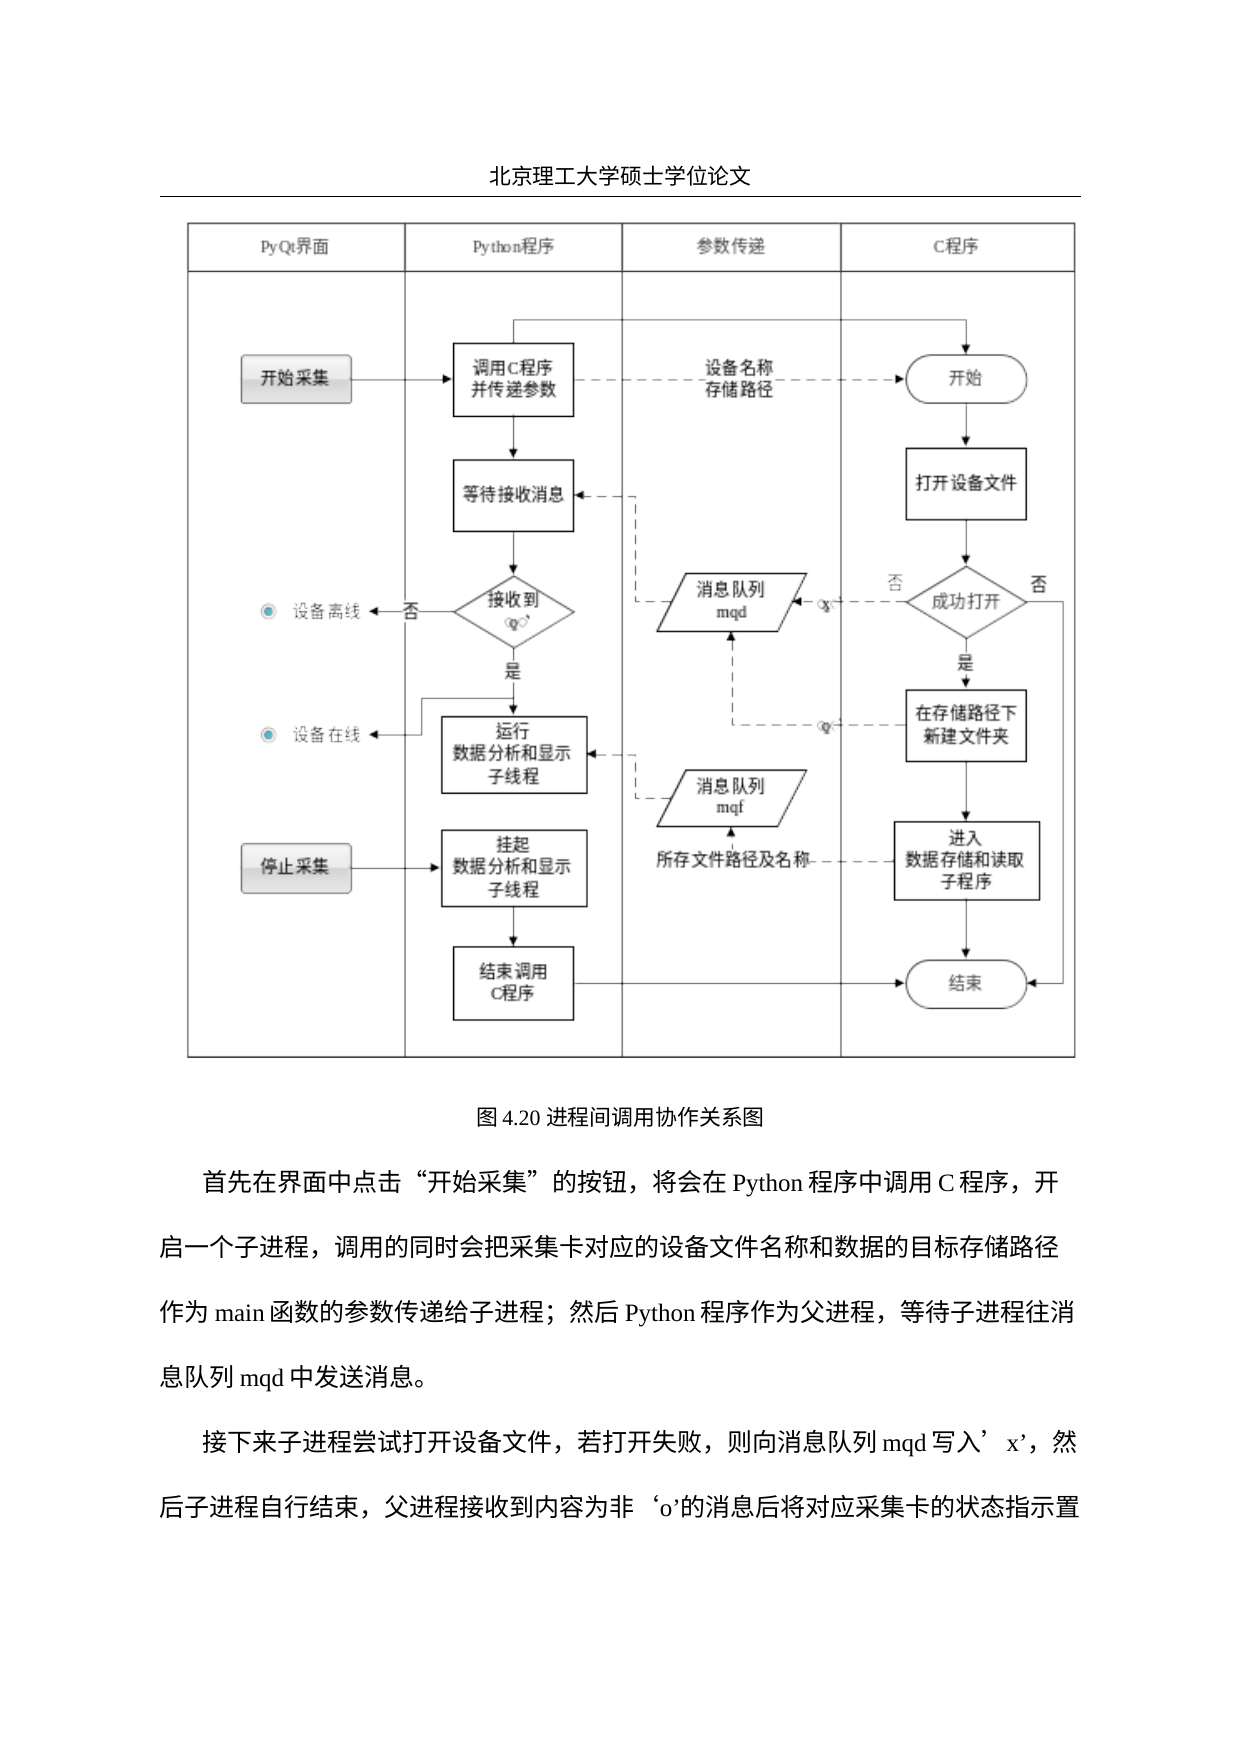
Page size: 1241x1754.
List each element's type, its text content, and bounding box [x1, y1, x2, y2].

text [159, 1408, 1081, 1538]
text 首先在界面中点击“开始采集”的按钮，将会在Python程序中调用C程序，开启一个子进程，调用的同时会把采集卡对应的设备文件名称和数据的目标存储路径作为main函数的参数传递给子进程；然后Python程序作为父进程，等待子进程往消息队列mqd中发送消息。 [159, 1148, 1081, 1408]
text 图4.20 进程间调用协作关系图 [159, 222, 1081, 1132]
